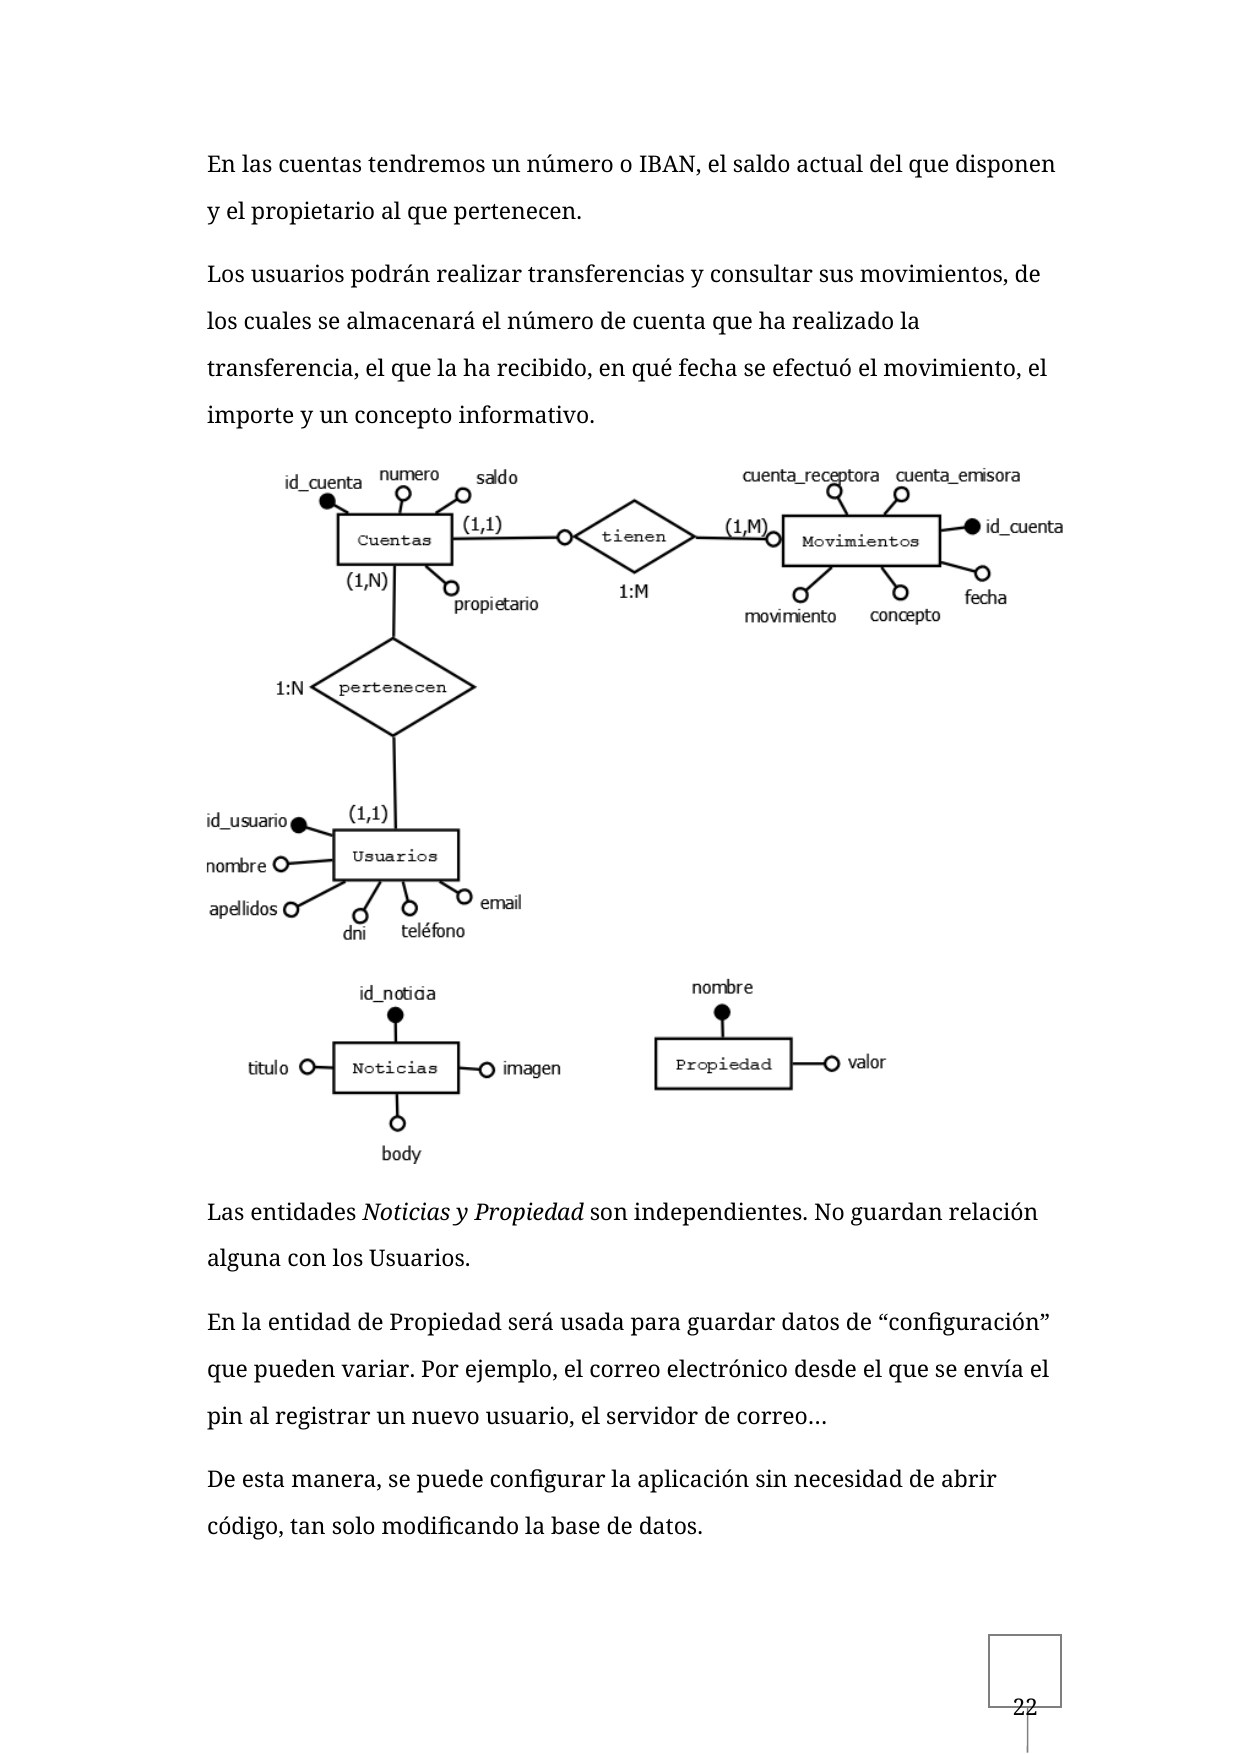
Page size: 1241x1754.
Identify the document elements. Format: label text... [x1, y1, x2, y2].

text En la entidad de Propiedad será usada para guardar datos de “configuración” que pueden variar. Por ejemplo, el correo electrónico desde el que se envía el pin al registrar un nuevo usuario, el servidor de correo… [207, 1306, 1063, 1431]
picture [206, 462, 1063, 1164]
text Los usuarios podrán realizar transferencias y consultar sus movimientos, de los cuales se almacenará el número de cuenta que ha realizado la transferencia, el que la ha recibido, en qué fecha se efectuó el movimiento, el importe y un concepto informativo. [207, 258, 1063, 430]
text En las cuentas tendremos un número o IBAN, el saldo actual del que disponen y el propietario al que pertenecen. [207, 148, 1063, 226]
text Las entidades Noticias y Propiedad son independientes. No guardan relación alguna con los Usuarios. [207, 1196, 1063, 1274]
text De esta manera, se puede configurar la aplicación sin necesidad de abrir código, tan solo modificando la base de datos. [207, 1463, 1063, 1541]
